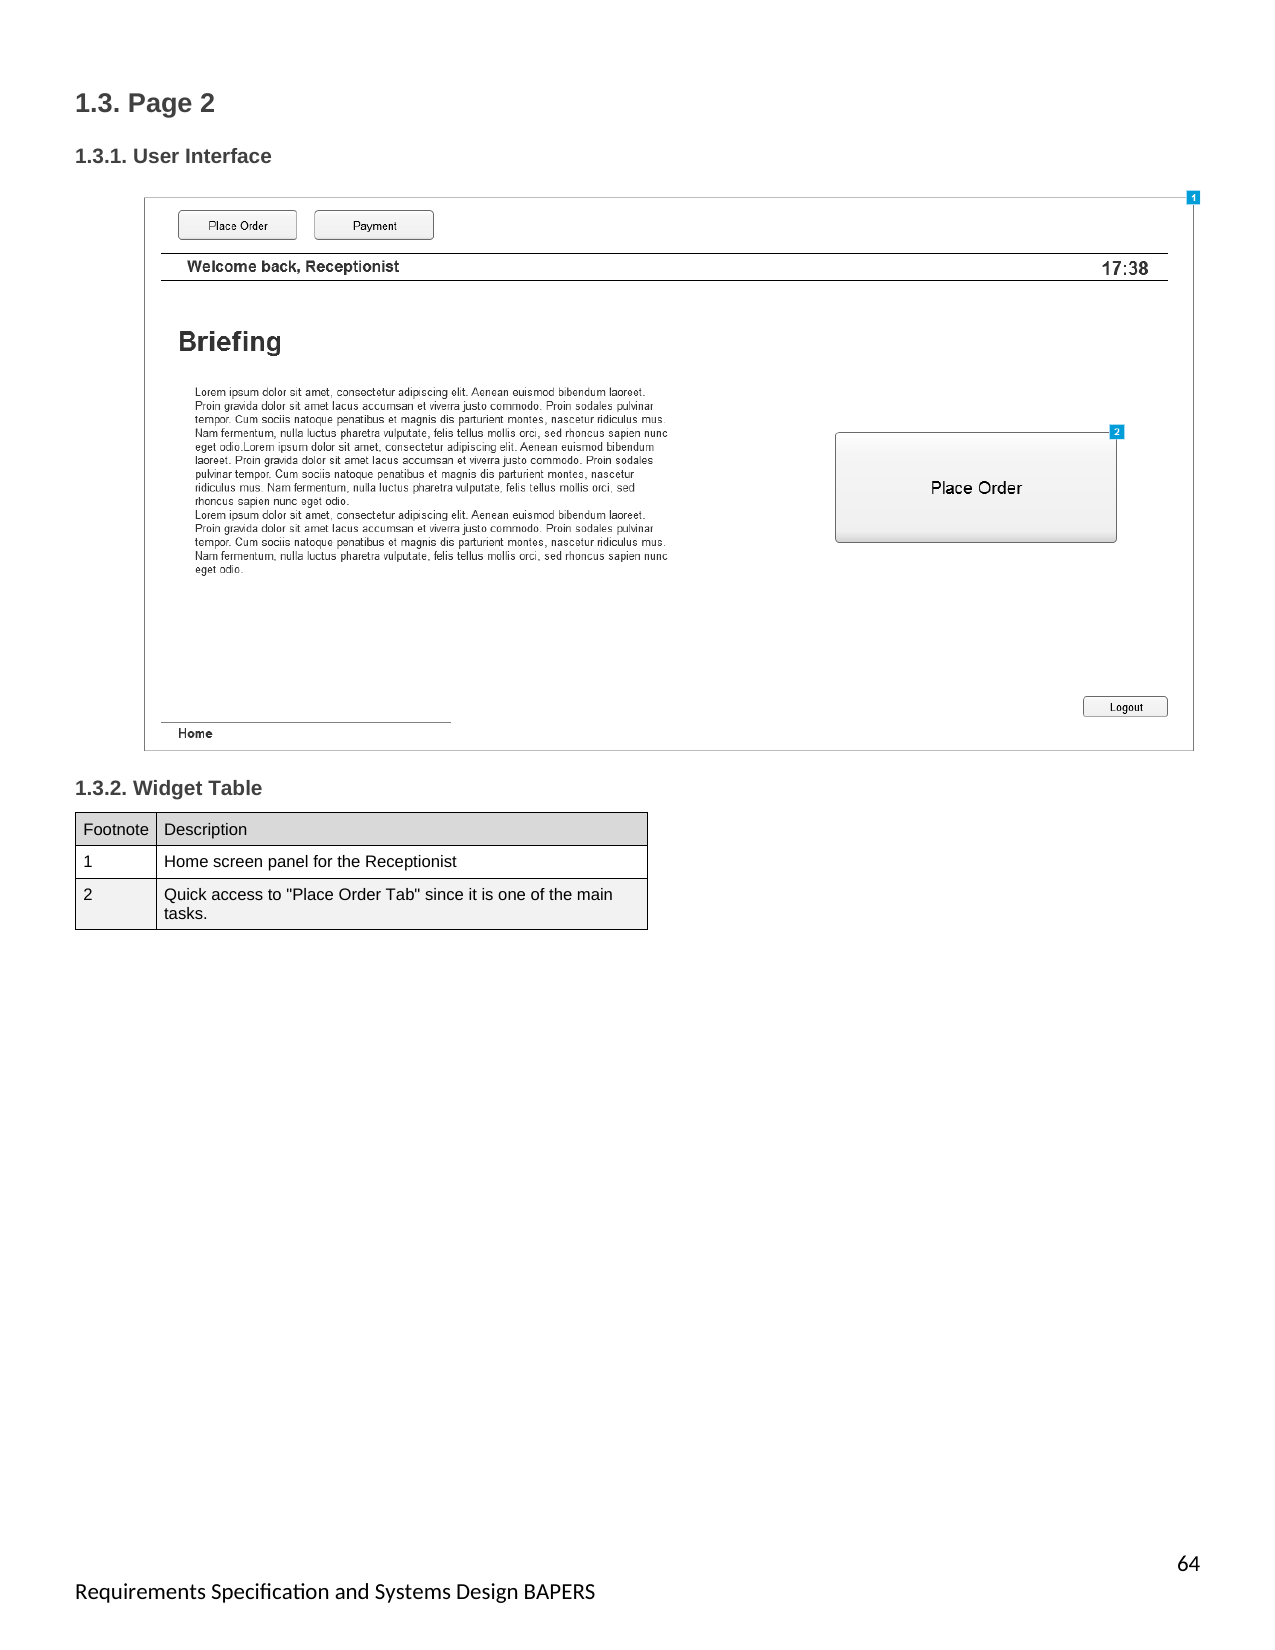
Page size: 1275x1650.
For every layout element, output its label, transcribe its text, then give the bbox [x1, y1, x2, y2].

table_cell Quick access to "Place Order Tab" since it is one of the main tasks. [157, 879, 647, 929]
table_cell 1 [76, 846, 156, 877]
picture [75, 180, 1200, 751]
table_header Description [157, 813, 647, 845]
subtitle User Interface [75, 144, 1200, 168]
subtitle Page 2 [75, 87, 1200, 119]
table_cell Home screen panel for the Receptionist [157, 846, 647, 877]
table_cell 2 [76, 879, 156, 929]
table_header Footnote [76, 813, 156, 845]
subtitle Widget Table [75, 776, 1200, 799]
